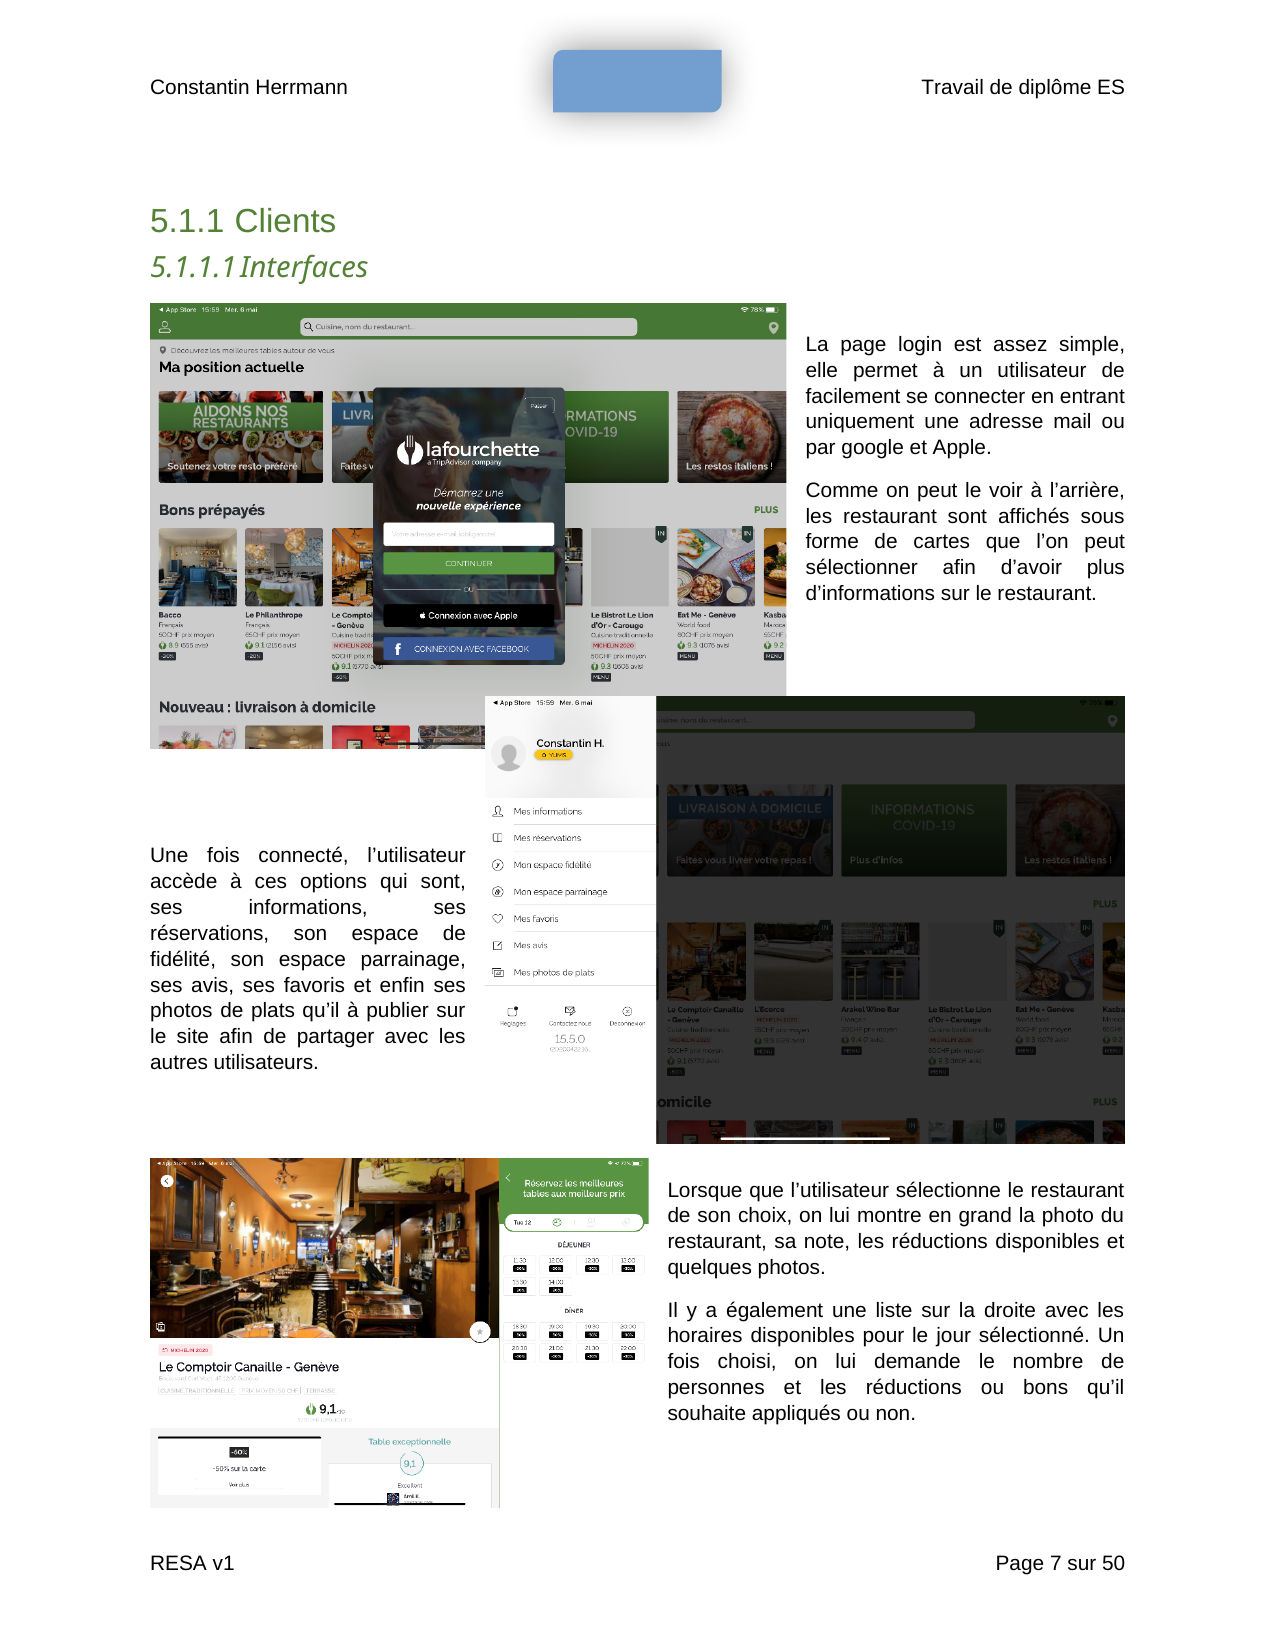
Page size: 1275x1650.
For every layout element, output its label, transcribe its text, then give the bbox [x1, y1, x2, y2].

subtitle Clients [150, 201, 1125, 239]
subtitle Interfaces [150, 246, 1125, 286]
text Lorsque que l’utilisateur sélectionne le restaurant de son choix, on lui montre en grand la photo du restaurant, sa note, les réductions disponibles et quelques photos. [649, 1177, 1125, 1279]
text Comme on peut le voir à l’arrière, les restaurant sont affichés sous forme de cartes que l’on peut sélectionner afin d’avoir plus d’informations sur le restaurant. [787, 478, 1125, 605]
text Il y a également une liste sur la droite avec les horaires disponibles pour le jour sélectionné. Un fois choisi, on lui demande le nombre de personnes et les réductions ou bons qu’il souhaite appliqués ou non. [649, 1297, 1125, 1425]
picture [150, 1158, 649, 1508]
text La page login est assez simple, elle permet à un utilisateur de facilement se connecter en entrant uniquement une adresse mail ou par google et Apple. [787, 332, 1125, 459]
picture [150, 303, 1125, 1144]
text Une fois connecté, l’utilisateur accède à ces options qui sont, ses informations, ses réservations, son espace de fidélité, son espace parrainage, ses avis, ses favoris et enfin ses photos de plats qu’il à publier sur le site afin de partager avec les autres utilisateurs. [150, 843, 485, 1074]
